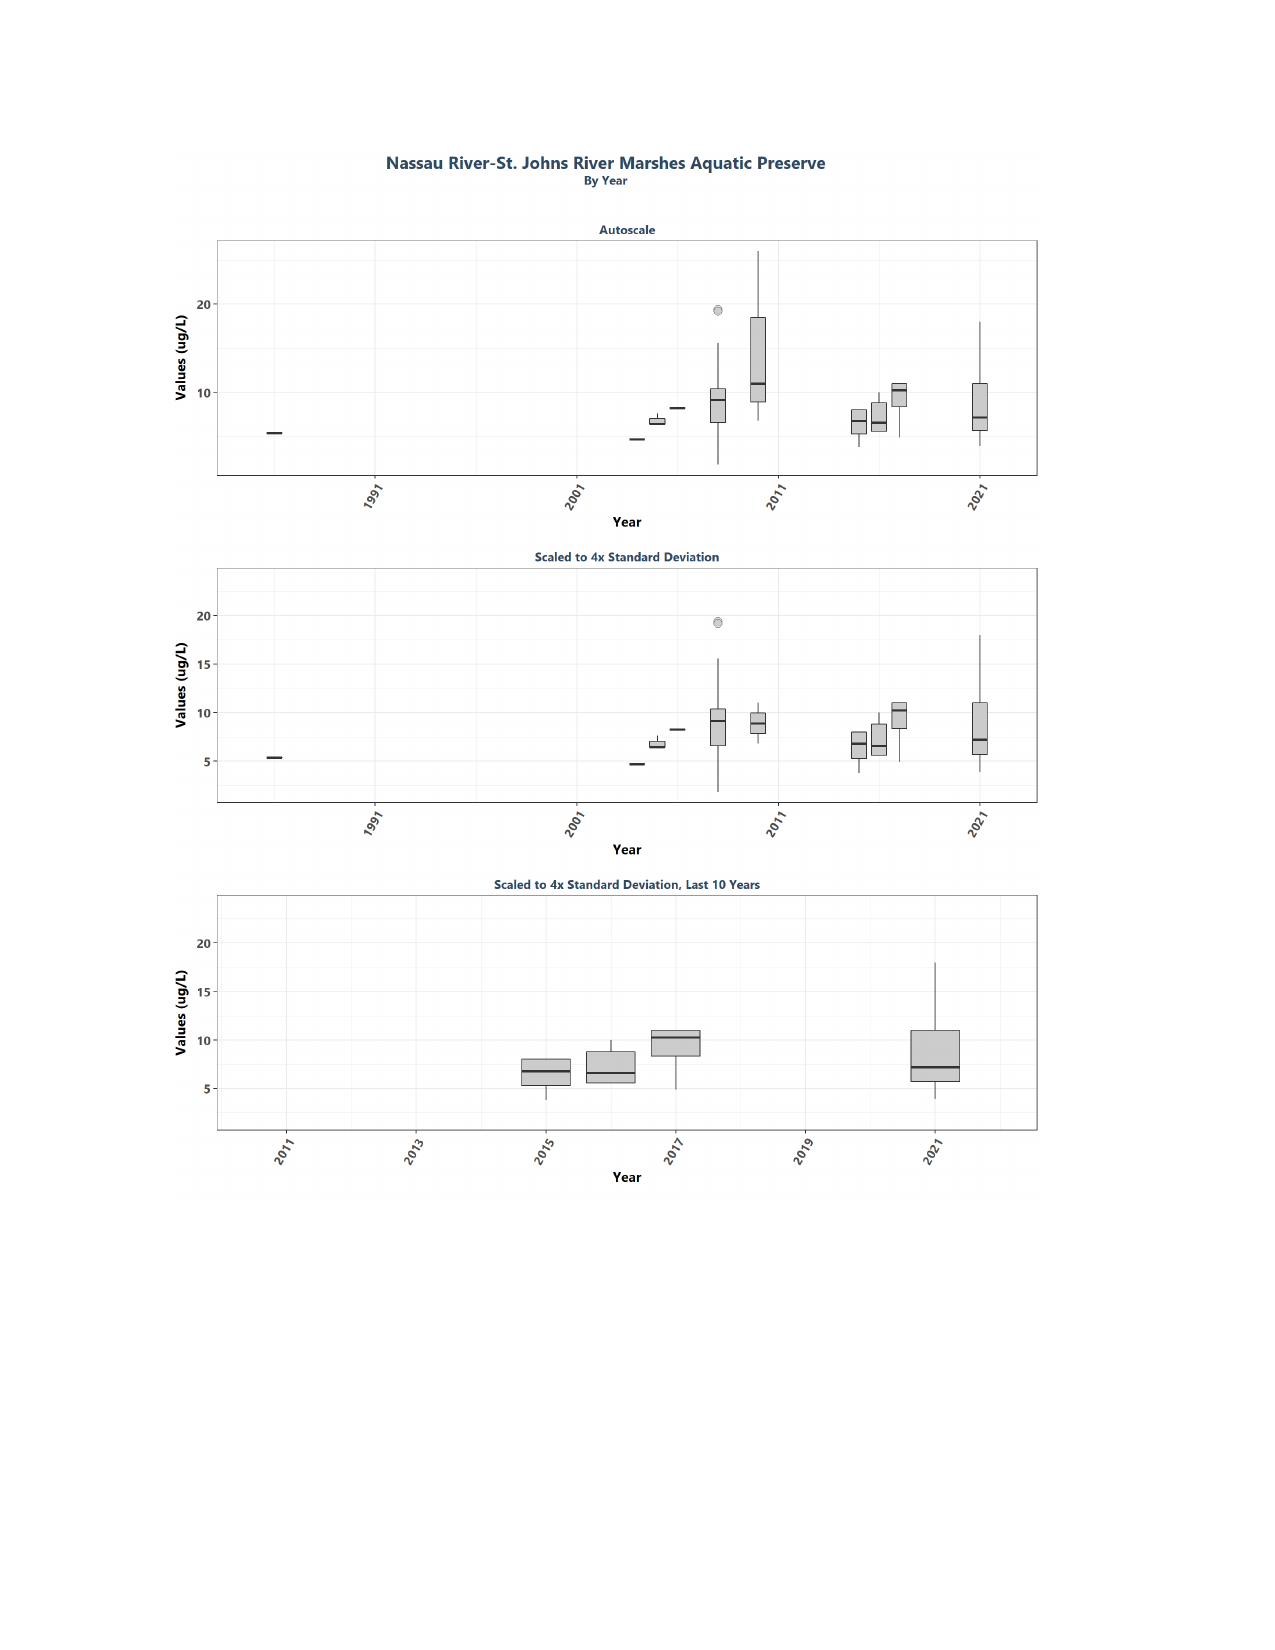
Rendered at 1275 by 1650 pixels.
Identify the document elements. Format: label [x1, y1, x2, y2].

picture [168, 150, 1044, 1200]
